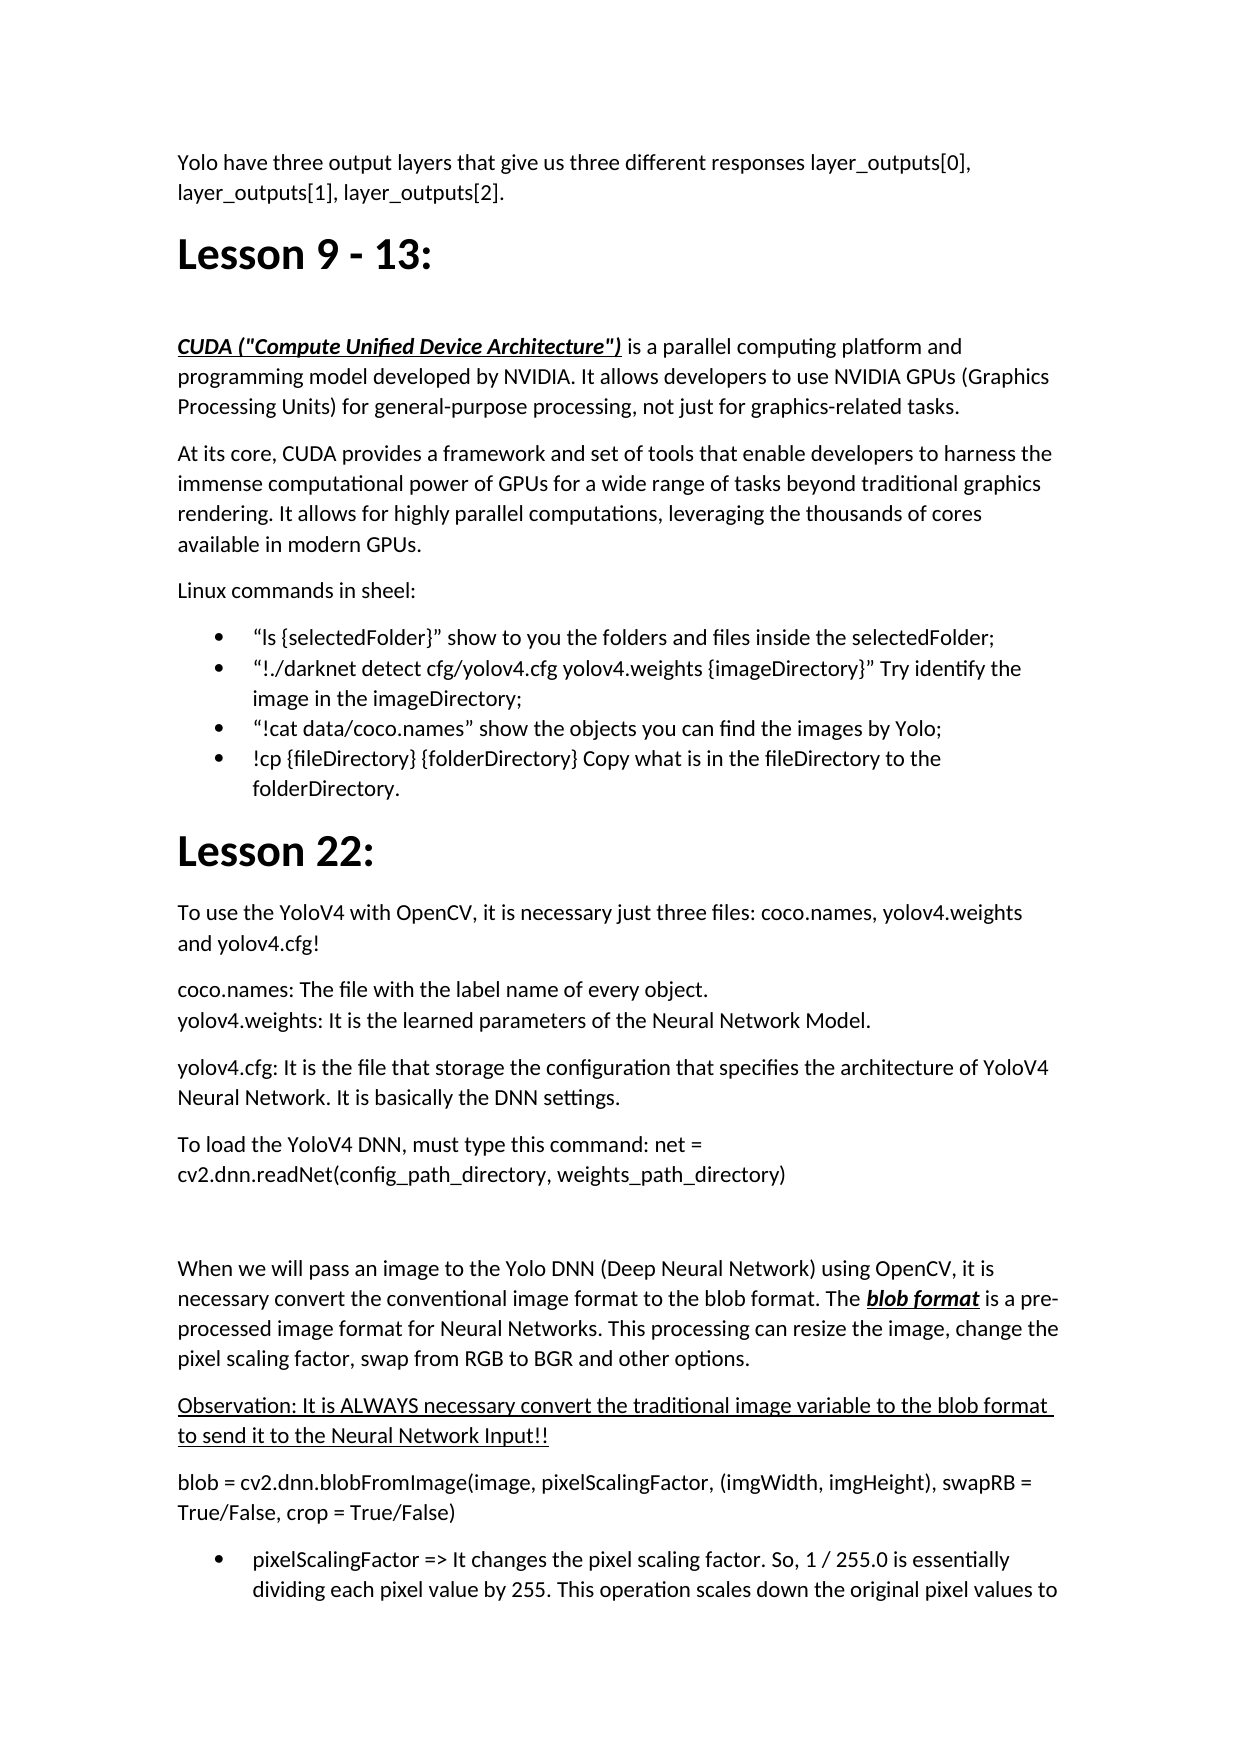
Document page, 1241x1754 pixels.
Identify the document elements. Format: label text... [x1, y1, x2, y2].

list “!./darknet detect cfg/yolov4.cfg yolov4.weights {imageDirectory}” Try identify the image in the imageDirectory; [215, 654, 1063, 712]
text Yolo have three output layers that give us three different responses layer_outputs[0], layer_outputs[1], layer_outputs[2]. [177, 148, 1063, 206]
text To use the YoloV4 with OpenCV, it is necessary just three files: coco.names, yolov4.weights and yolov4.cfg! [177, 898, 1063, 957]
text At its core, CUDA provides a framework and set of tools that enable developers to harness the immense computational power of GPUs for a wide range of tasks beyond traditional graphics rendering. It allows for highly parallel computations, leveraging the thousands of cores available in modern GPUs. [177, 439, 1063, 558]
text To load the YoloV4 DNN, must type this command: net = cv2.dnn.readNet(config_path_directory, weights_path_directory) [177, 1130, 1063, 1188]
text CUDA ("Compute Unified Device Architecture") is a parallel computing platform and programming model developed by NVIDIA. It allows developers to use NVIDIA GPUs (Graphics Processing Units) for general-purpose processing, not just for graphics-related tasks. [177, 302, 1063, 420]
text Lesson 9 - 13: [177, 225, 1063, 281]
text yolov4.cfg: It is the file that storage the configuration that specifies the architecture of YoloV4 Neural Network. It is basically the DNN settings. [177, 1053, 1063, 1111]
list !cp {fileDirectory} {folderDirectory} Copy what is in the fileDirectory to the folderDirectory. [215, 744, 1063, 803]
text When we will pass an image to the Yolo DNN (Deep Neural Network) using OpenCV, it is necessary convert the conventional image format to the blob format. The blob format is a pre-processed image format for Neural Networks. This processing can resize the image, change the pixel scaling factor, swap from RGB to BGR and other options. [177, 1254, 1063, 1372]
text coco.names: The file with the label name of every object. yolov4.weights: It is the learned parameters of the Neural Network Model. [177, 976, 1063, 1034]
text Lesson 22: [177, 821, 1063, 877]
text Observation: It is ALWAYS necessary convert the traditional image variable to the blob format to send it to the Neural Network Input!! [177, 1391, 1063, 1449]
text blob = cv2.dnn.blobFromImage(image, pixelScalingFactor, (imgWidth, imgHeight), swapRB = True/False, crop = True/False) [177, 1468, 1063, 1526]
list “ls {selectedFolder}” show to you the folders and files inside the selectedFolder; [215, 623, 1063, 652]
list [215, 1545, 1063, 1603]
text Linux commands in sheel: [177, 577, 1063, 605]
list “!cat data/coco.names” show the objects you can find the images by Yolo; [215, 714, 1063, 742]
